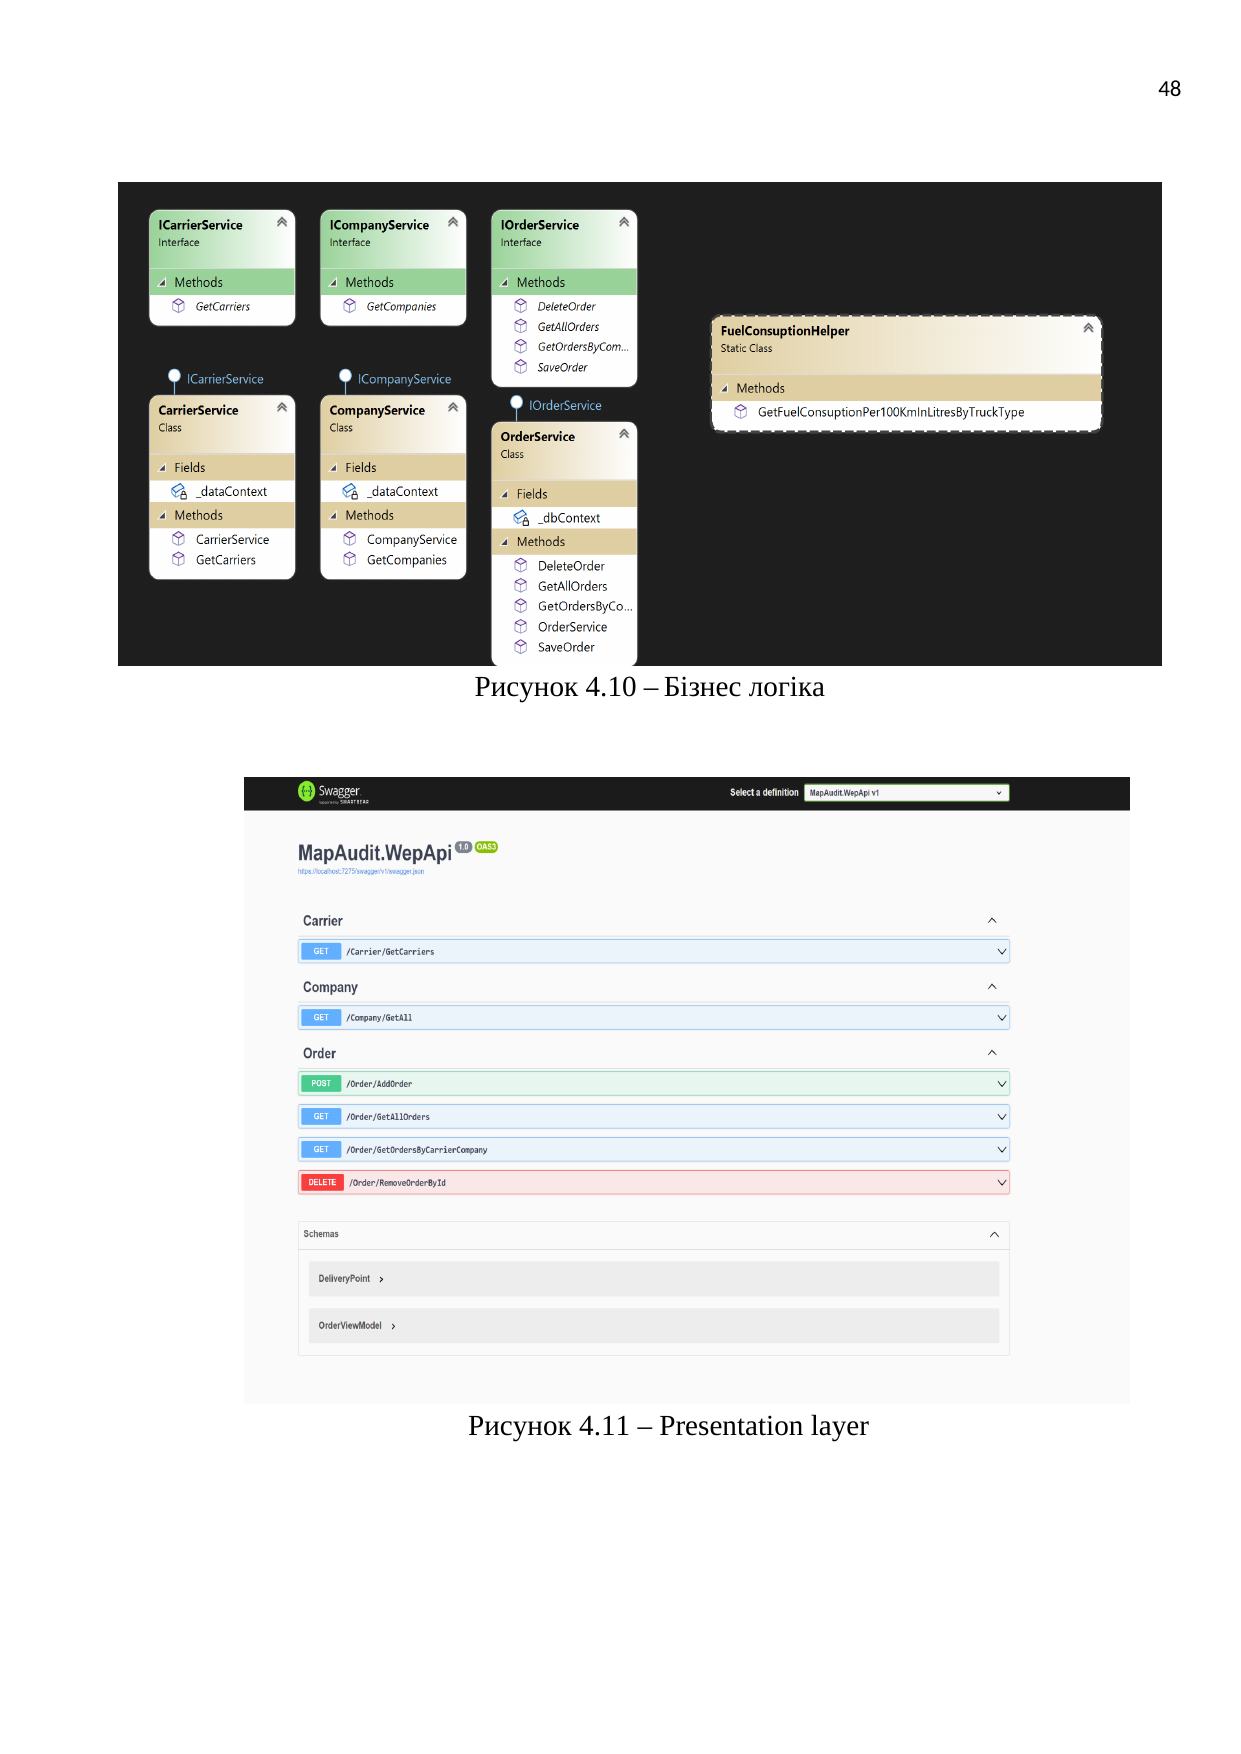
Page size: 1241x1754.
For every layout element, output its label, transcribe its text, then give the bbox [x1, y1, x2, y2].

text Рисунок 4.11 – Presentation layer [156, 1408, 1181, 1441]
picture [118, 182, 1162, 666]
picture [244, 777, 1130, 1404]
text Рисунок 4.10 – Бізнес логіка [118, 669, 1181, 735]
